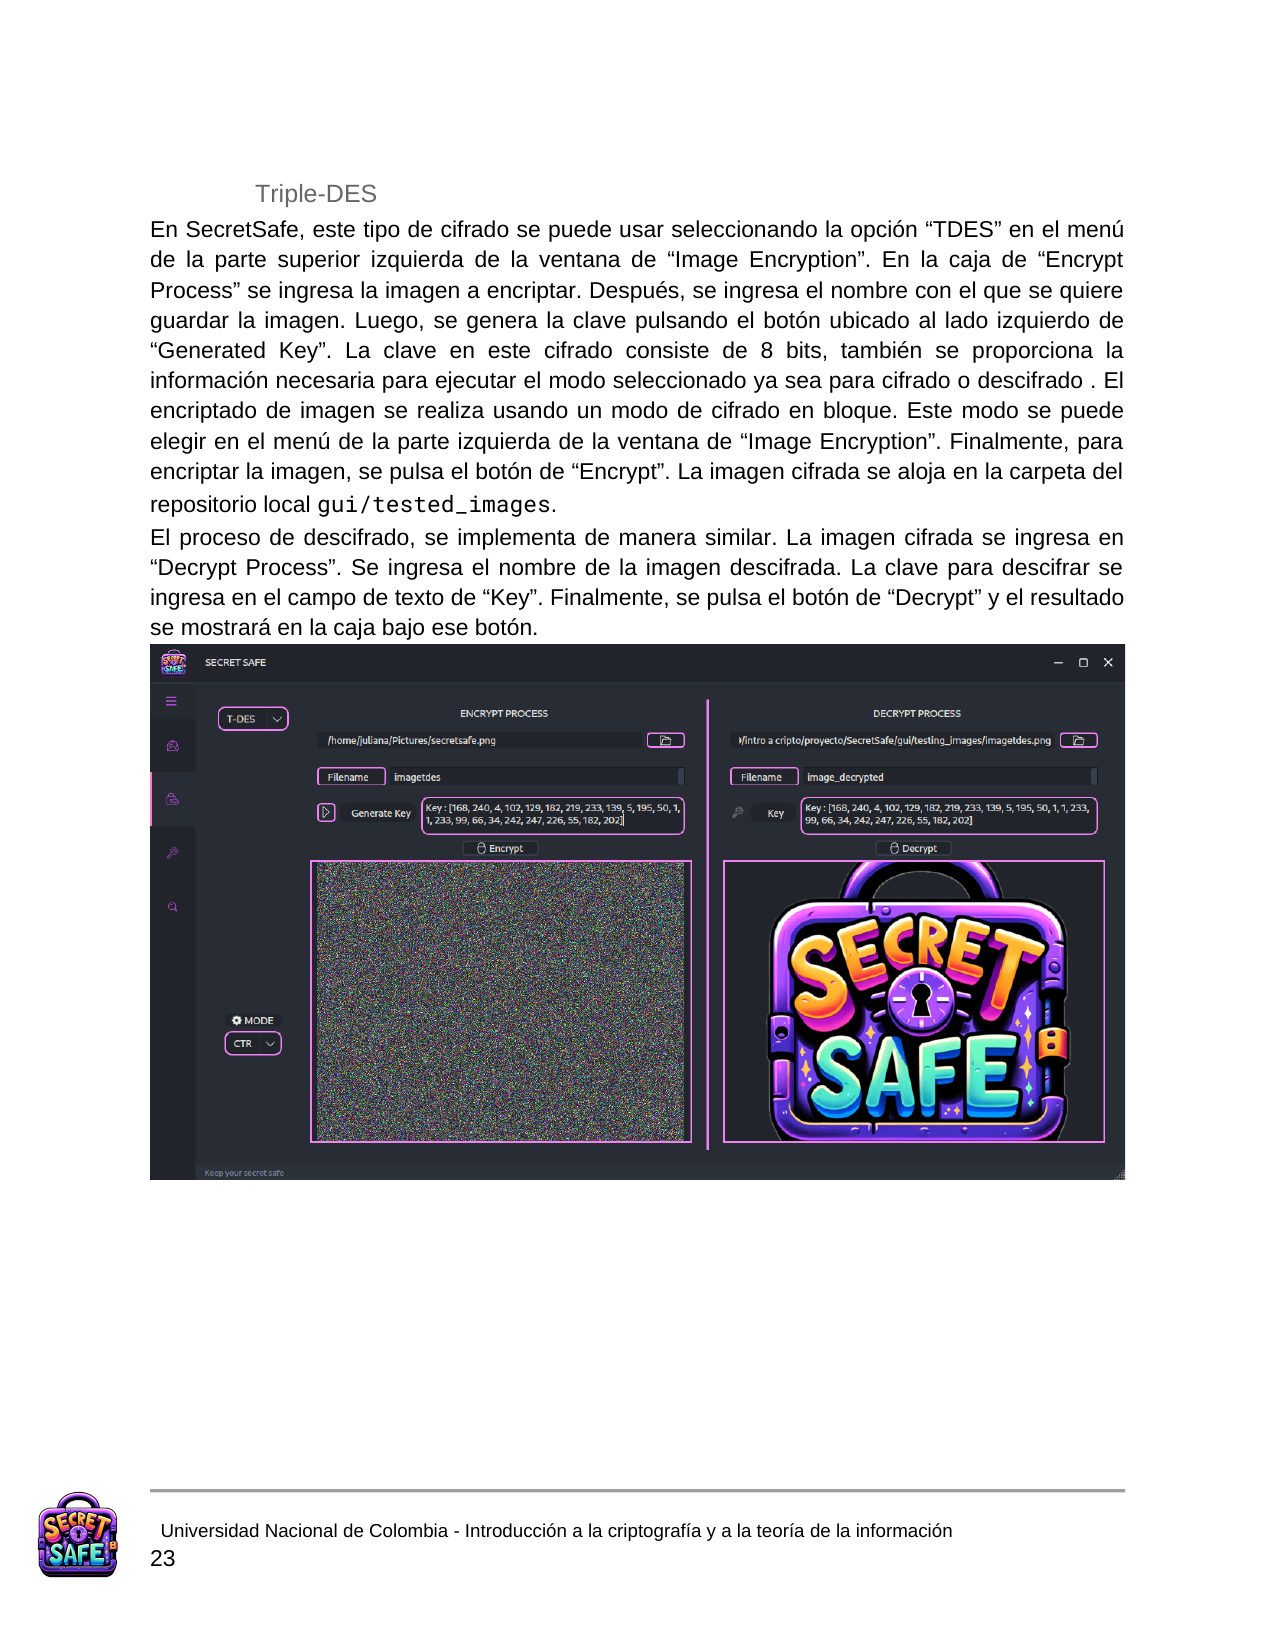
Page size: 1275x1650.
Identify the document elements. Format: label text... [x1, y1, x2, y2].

picture [28, 1486, 125, 1583]
picture [150, 644, 1125, 1180]
text El proceso de descifrado, se implementa de manera similar. La imagen cifrada se ingresa en “Decrypt Process”. Se ingresa el nombre de la imagen descifrada. La clave para descifrar se ingresa en el campo de texto de “Key”. Finalmente, se pulsa el botón de “Decrypt” y el resultado se mostrará en la caja bajo ese botón. [150, 523, 1125, 640]
text En SecretSafe, este tipo de cifrado se puede usar seleccionando la opción “TDES” en el menú de la parte superior izquierda de la ventana de “Image Encryption”. En la caja de “Encrypt Process” se ingresa la imagen a encriptar. Después, se ingresa el nombre con el que se quiere guardar la imagen. Luego, se genera la clave pulsando el botón ubicado al lado izquierdo de “Generated Key”. La clave en este cifrado consiste de 8 bits, también se proporciona la información necesaria para ejecutar el modo seleccionado ya sea para cifrado o descifrado . El encriptado de imagen se realiza usando un modo de cifrado en bloque. Este modo se puede elegir en el menú de la parte izquierda de la ventana de “Image Encryption”. Finalmente, para encriptar la imagen, se pulsa el botón de “Encrypt”. La imagen cifrada se aloja en la carpeta del repositorio local gui/tested_images. [150, 216, 1125, 519]
subtitle Triple-DES [255, 179, 1125, 208]
